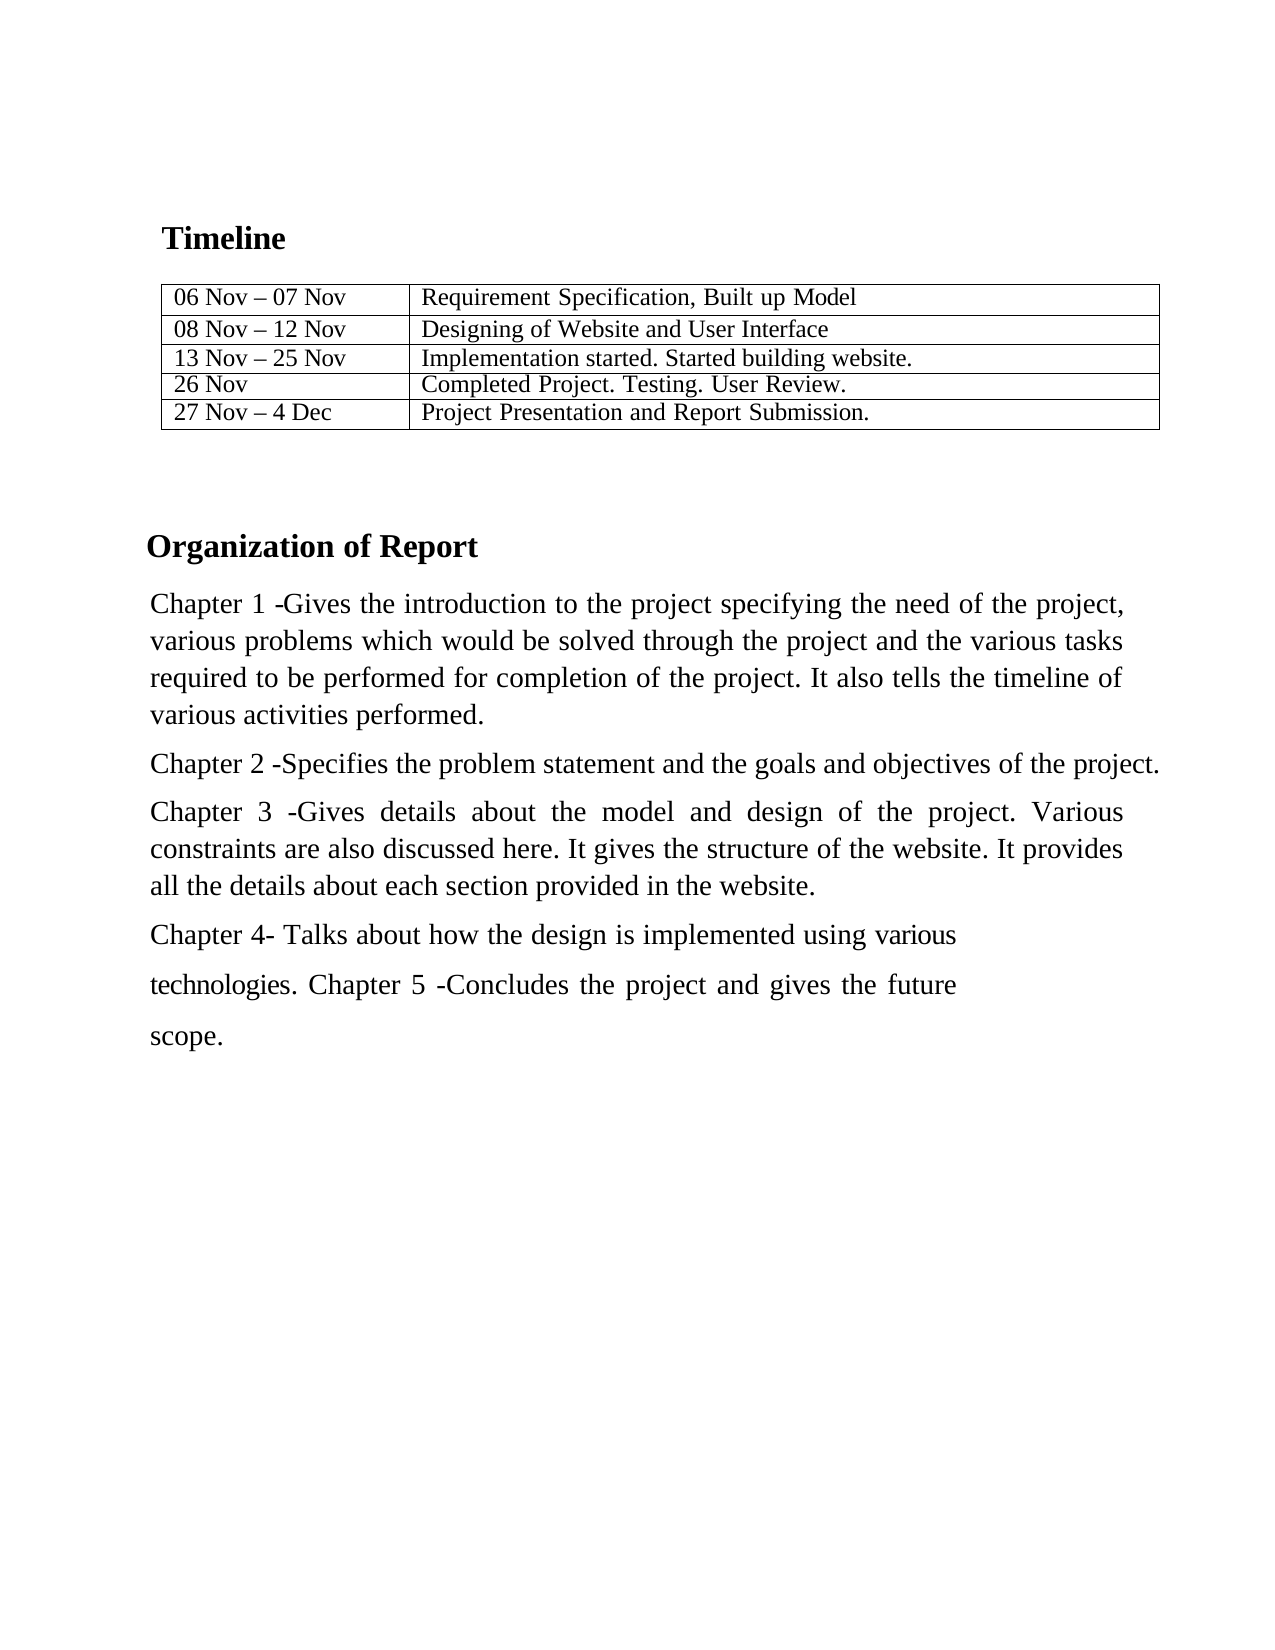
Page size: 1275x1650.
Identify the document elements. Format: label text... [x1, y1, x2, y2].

text Organization of Report [79, 527, 1223, 565]
table_cell 27 Nov – 4 Dec [162, 400, 409, 429]
text Chapter 4- Talks about how the design is implemented using various technologies. Chapter 5 -Concludes the project and gives the future scope. [150, 917, 957, 1052]
text Chapter 3 -Gives details about the model and design of the project. Various constraints are also discussed here. It gives the structure of the website. It provides all the details about each section provided in the website. [150, 794, 1124, 902]
table_header Requirement Specification, Built up Model [410, 285, 1159, 315]
table_cell Completed Project. Testing. User Review. [410, 374, 1159, 399]
text Chapter 2 -Specifies the problem statement and the goals and objectives of the project. [150, 746, 1223, 779]
table_cell 13 Nov – 25 Nov [162, 345, 409, 372]
subtitle Timeline [79, 218, 1223, 257]
table_cell Designing of Website and User Interface [410, 316, 1159, 344]
table_cell 26 Nov [162, 374, 409, 399]
table_cell 08 Nov – 12 Nov [162, 316, 409, 344]
table_cell Project Presentation and Report Submission. [410, 400, 1159, 429]
table_cell Implementation started. Started building website. [410, 345, 1159, 372]
table_header 06 Nov – 07 Nov [162, 285, 409, 315]
text Chapter 1 -Gives the introduction to the project specifying the need of the project, various problems which would be solved through the project and the various tasks required to be performed for completion of the project. It also tells the timeline of various activities performed. [150, 586, 1124, 730]
